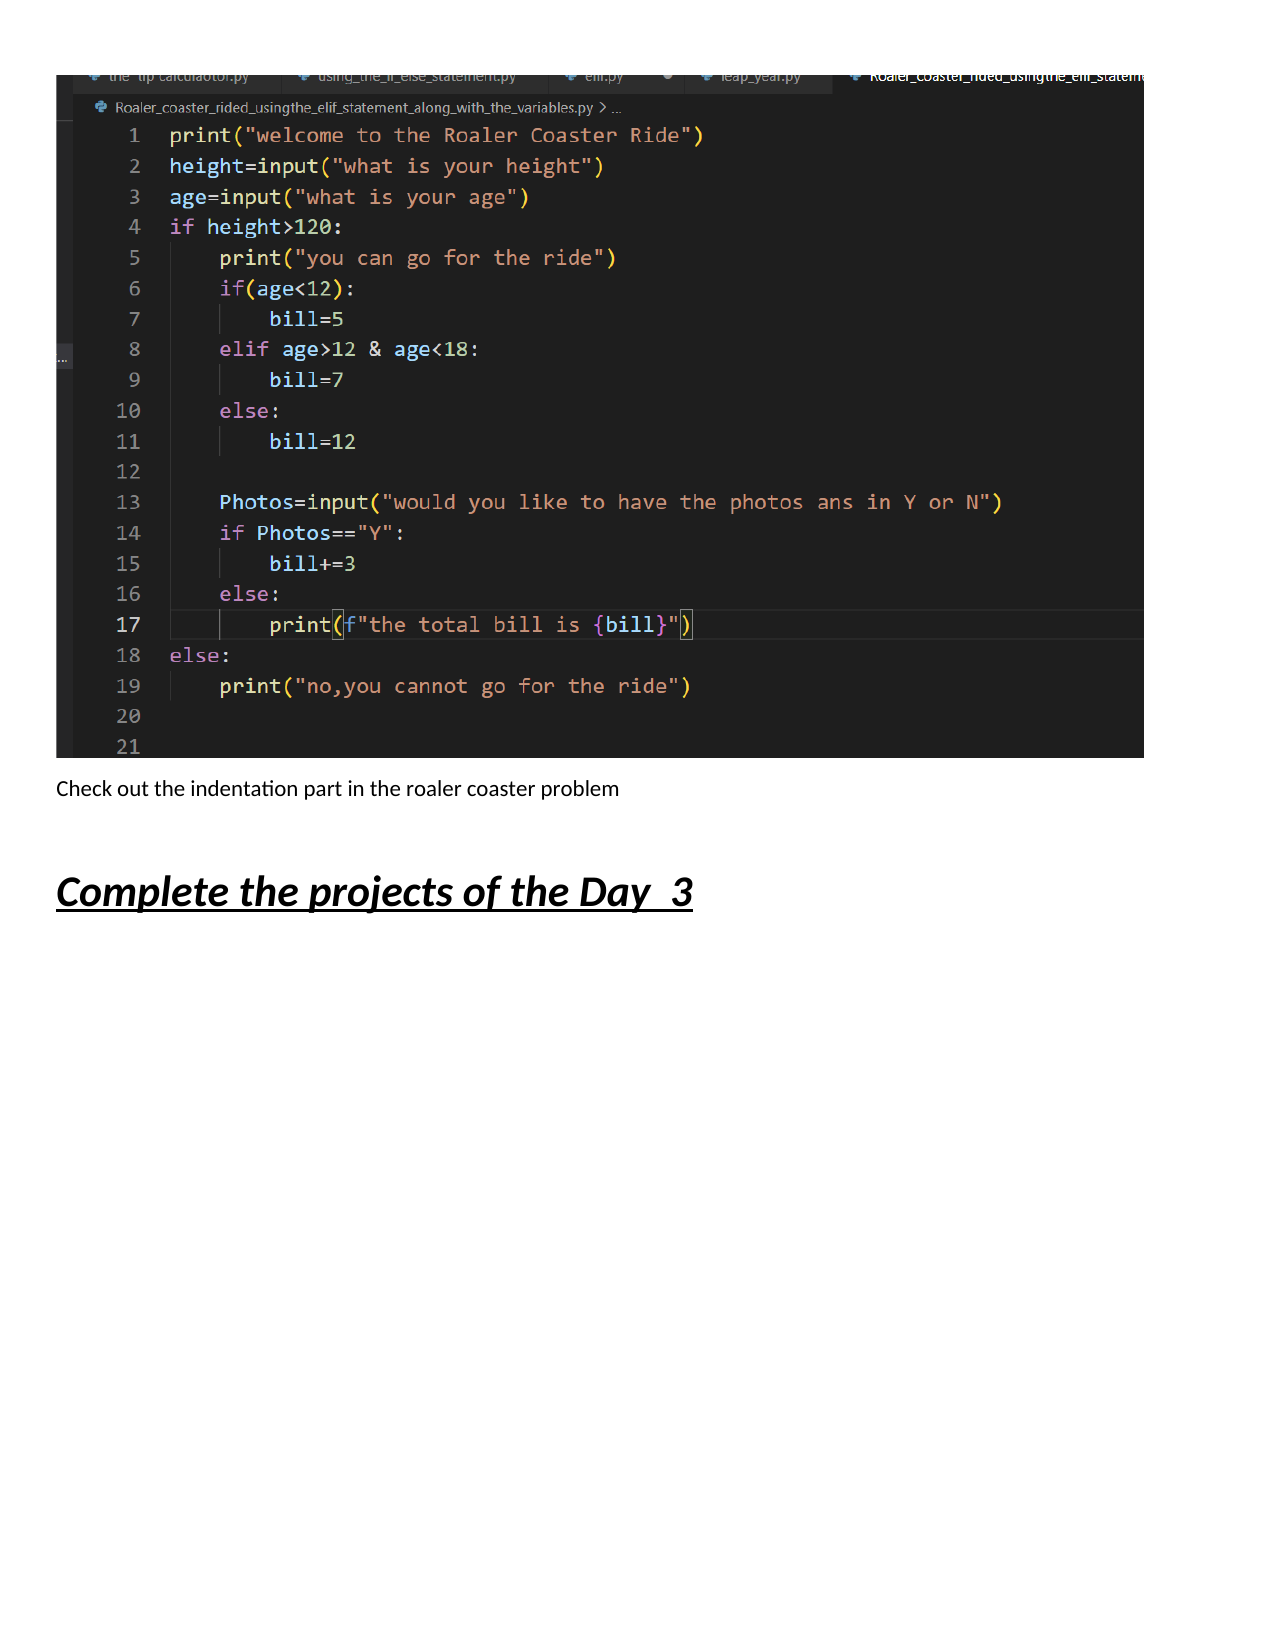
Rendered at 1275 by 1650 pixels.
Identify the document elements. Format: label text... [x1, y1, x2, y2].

picture [56, 75, 1144, 758]
text Check out the indentation part in the roaler coaster problem [56, 774, 1237, 803]
text Complete the projects of the Day 3 [56, 864, 1237, 917]
